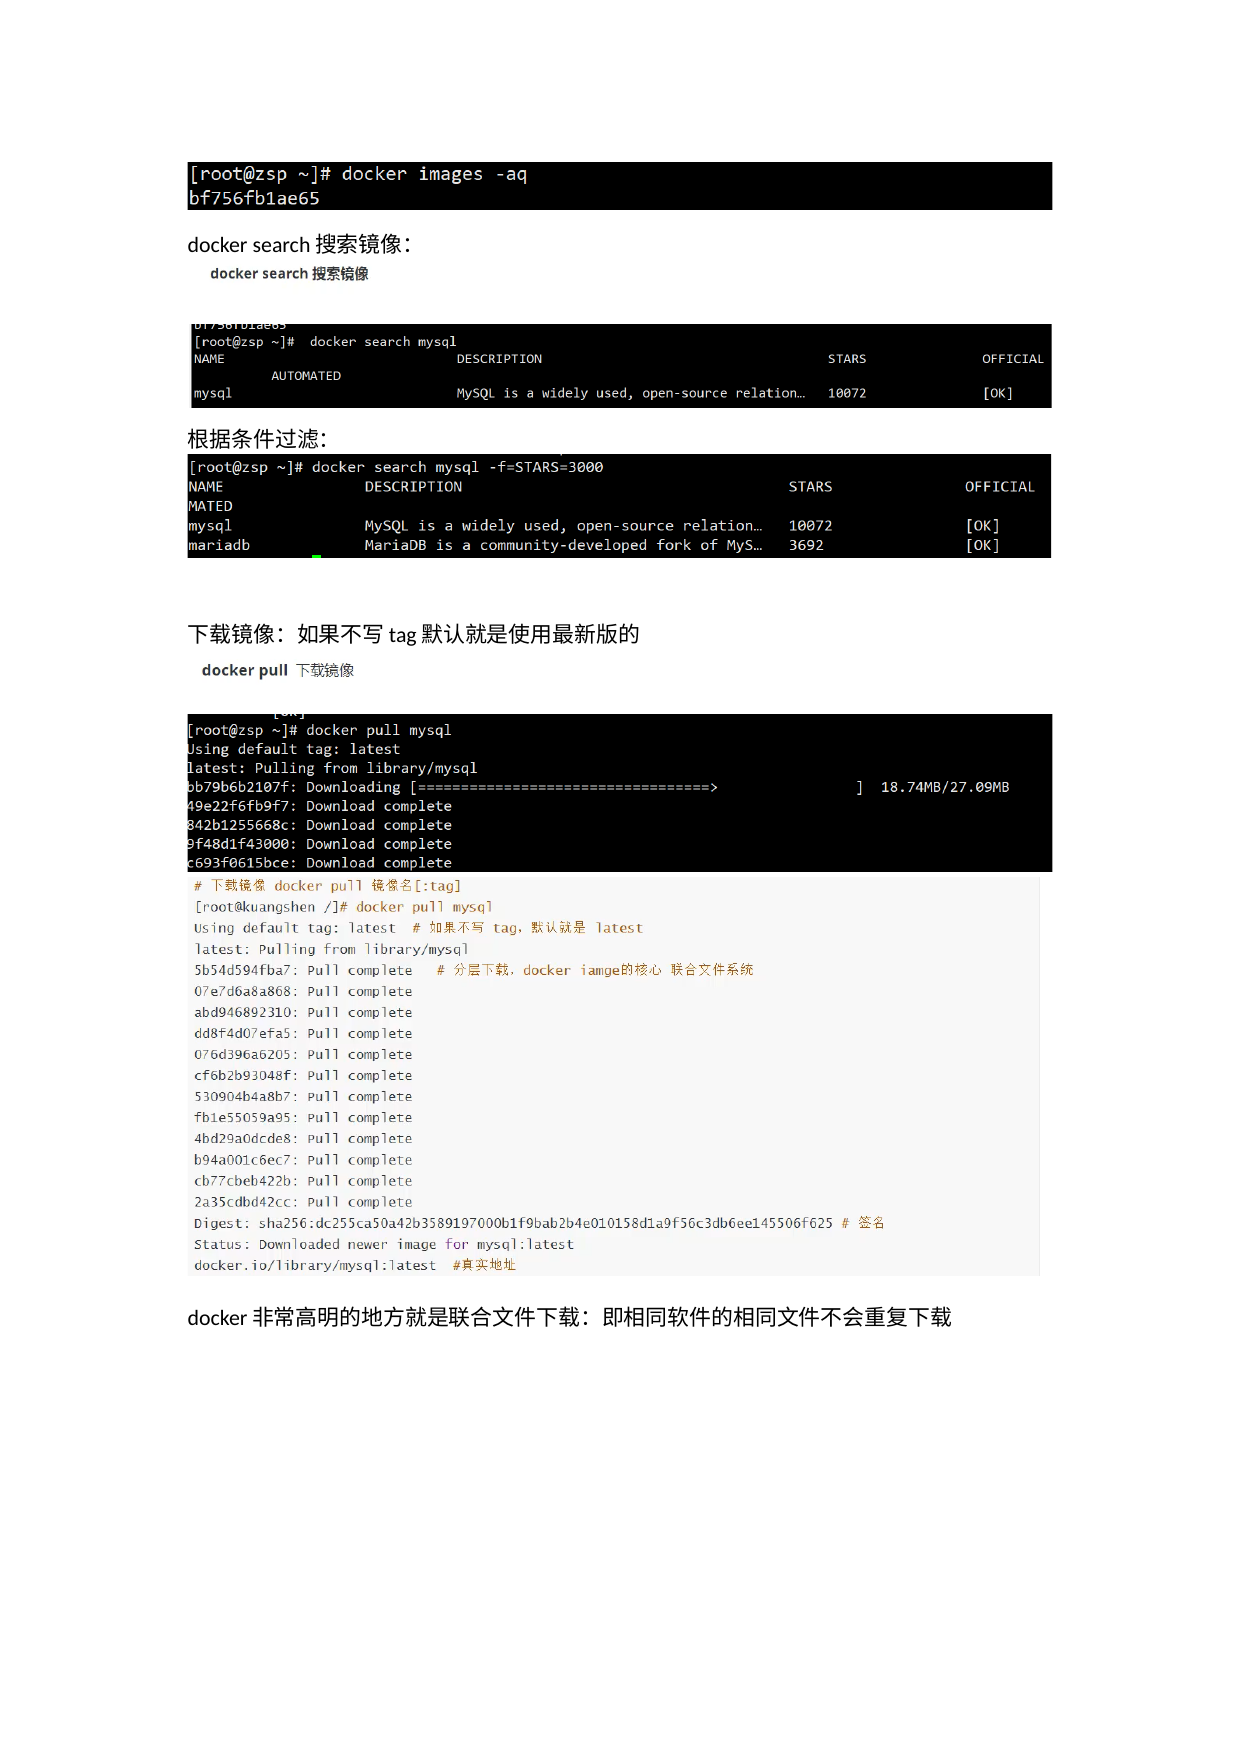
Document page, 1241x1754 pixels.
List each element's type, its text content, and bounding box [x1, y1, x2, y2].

picture [187, 259, 1052, 295]
picture [187, 162, 1053, 210]
picture [187, 877, 1053, 1276]
text docker非常高明的地方就是联合文件下载：即相同软件的相同文件不会重复下载 [187, 1299, 1053, 1332]
text docker search搜索镜像： [187, 210, 1053, 259]
picture [187, 714, 1053, 872]
picture [187, 649, 1052, 686]
picture [187, 324, 1052, 408]
picture [187, 454, 1052, 558]
text 下载镜像：如果不写tag默认就是使用最新版的 [187, 617, 1053, 649]
text 根据条件过滤： [187, 422, 1053, 454]
